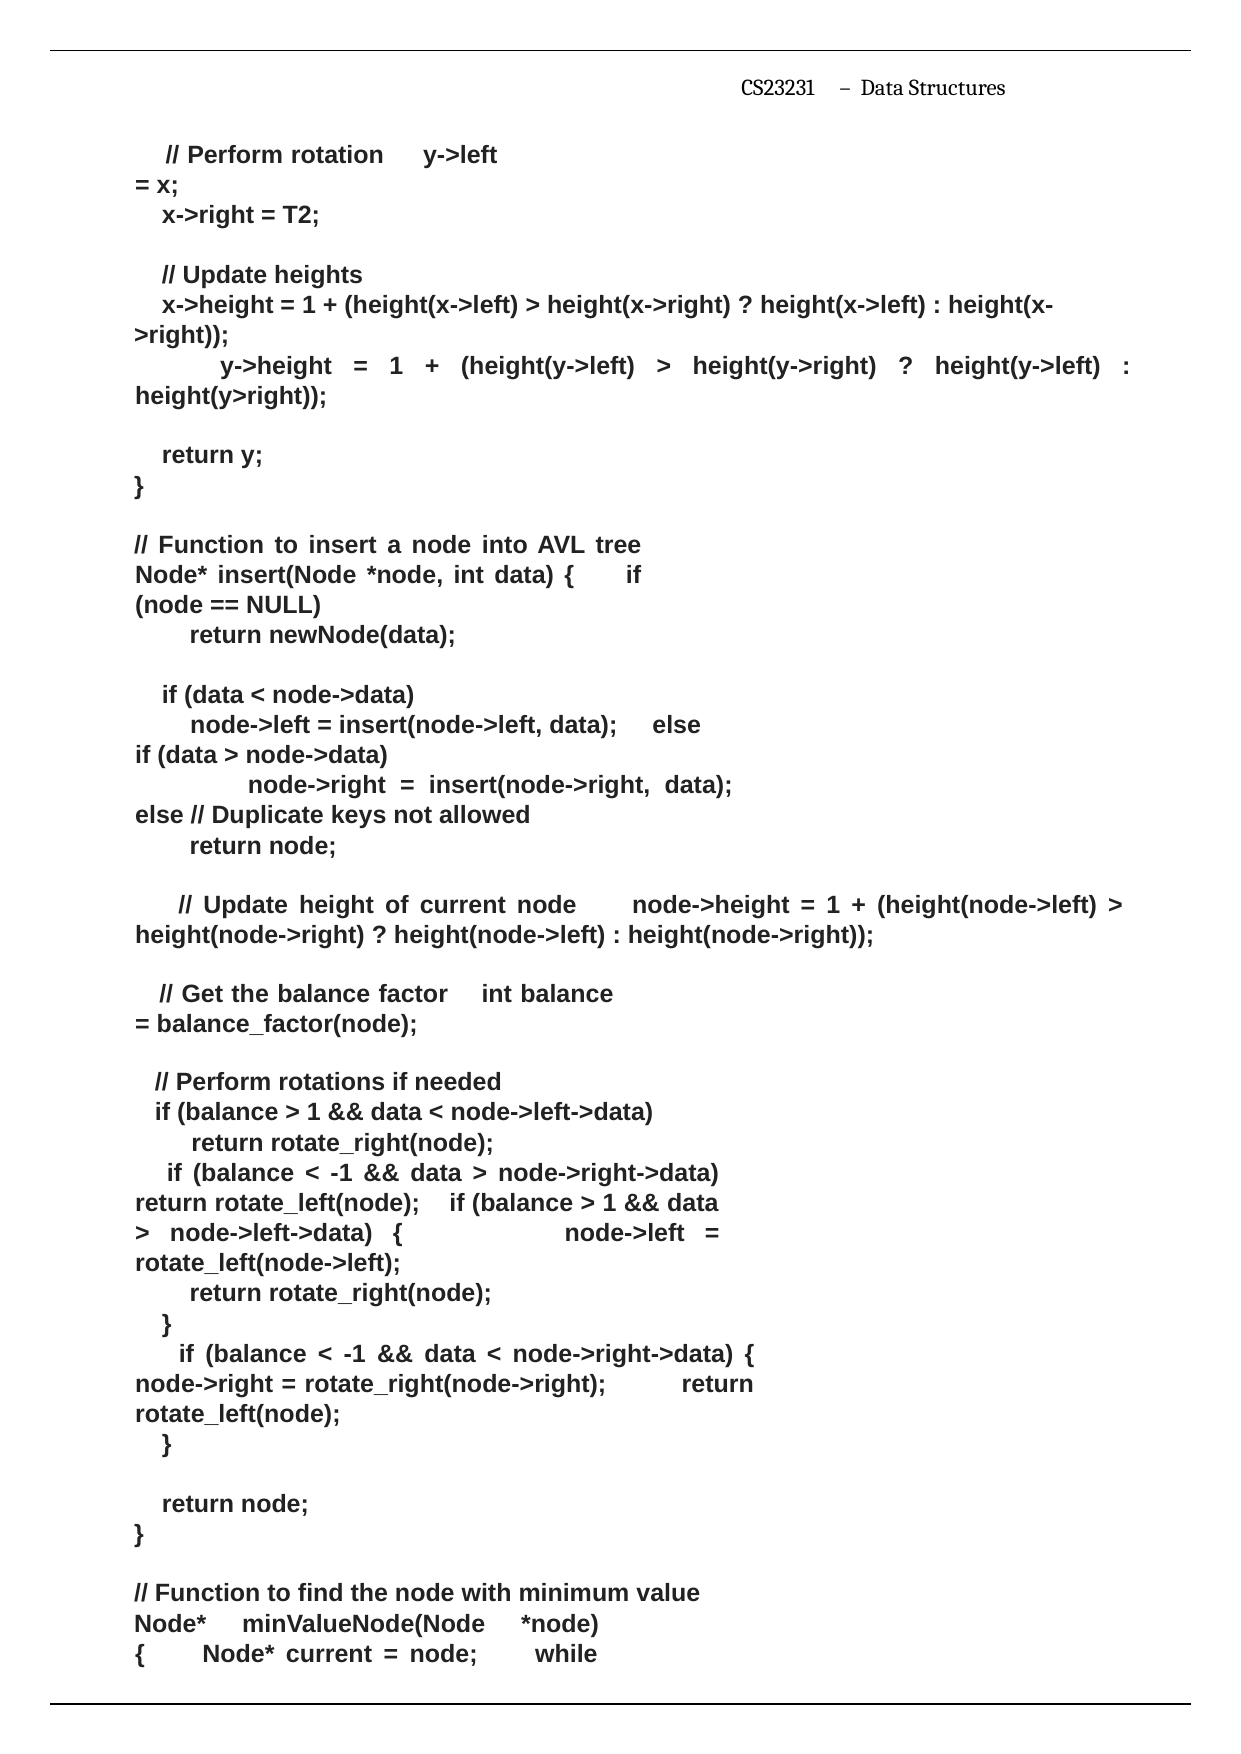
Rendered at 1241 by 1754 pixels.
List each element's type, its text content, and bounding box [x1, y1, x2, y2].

text return node; [134, 831, 1132, 859]
text return node; [134, 1488, 1132, 1517]
text >right)); [134, 321, 1132, 349]
text return rotate_right(node); [163, 1128, 1132, 1156]
text x->height = 1 + (height(x->left) > height(x->right) ? height(x->left) : height(x- [134, 290, 1132, 319]
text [134, 1609, 599, 1667]
text if (balance > 1 && data < node->left->data) [134, 1097, 1132, 1126]
text return rotate_right(node); [134, 1278, 1132, 1307]
text // Get the balance factor int balance = balance_factor(node); [134, 979, 615, 1038]
text // Update height of current node node->height = 1 + (height(node->left) > height(node->right) ? height(node->left) : height(node->right)); [134, 890, 1124, 949]
text } [134, 471, 1132, 499]
text if (balance < -1 && data > node->right->data) return rotate_left(node); if (balance > 1 && data > node->left->data) { node->left = rotate_left(node->left); [134, 1158, 720, 1276]
text node->left = insert(node->left, data); else if (data > node->data) [134, 710, 703, 769]
text } [134, 1308, 1132, 1337]
text if (data < node->data) [134, 679, 1132, 708]
text if (balance < -1 && data < node->right->data) { node->right = rotate_right(node->right); return rotate_left(node); [134, 1339, 756, 1427]
text } [134, 1429, 1132, 1458]
text // Perform rotation y->left = x; [134, 140, 498, 199]
text // Function to find the node with minimum value [134, 1578, 1132, 1607]
picture [739, 69, 1092, 99]
text y->height = 1 + (height(y->left) > height(y->right) ? height(y->left) : height(y>right)); [134, 351, 1132, 409]
text // Function to insert a node into AVL tree Node* insert(Node *node, int data) { if (node == NULL) [134, 530, 642, 618]
text node->right = insert(node->right, data); else // Duplicate keys not allowed [134, 770, 733, 829]
text x->right = T2; [134, 200, 1132, 229]
text // Update heights [134, 260, 1132, 288]
text } [134, 1519, 1132, 1548]
text return newNode(data); [134, 620, 1132, 649]
text return y; [134, 440, 1132, 469]
text // Perform rotations if needed [134, 1067, 1132, 1096]
